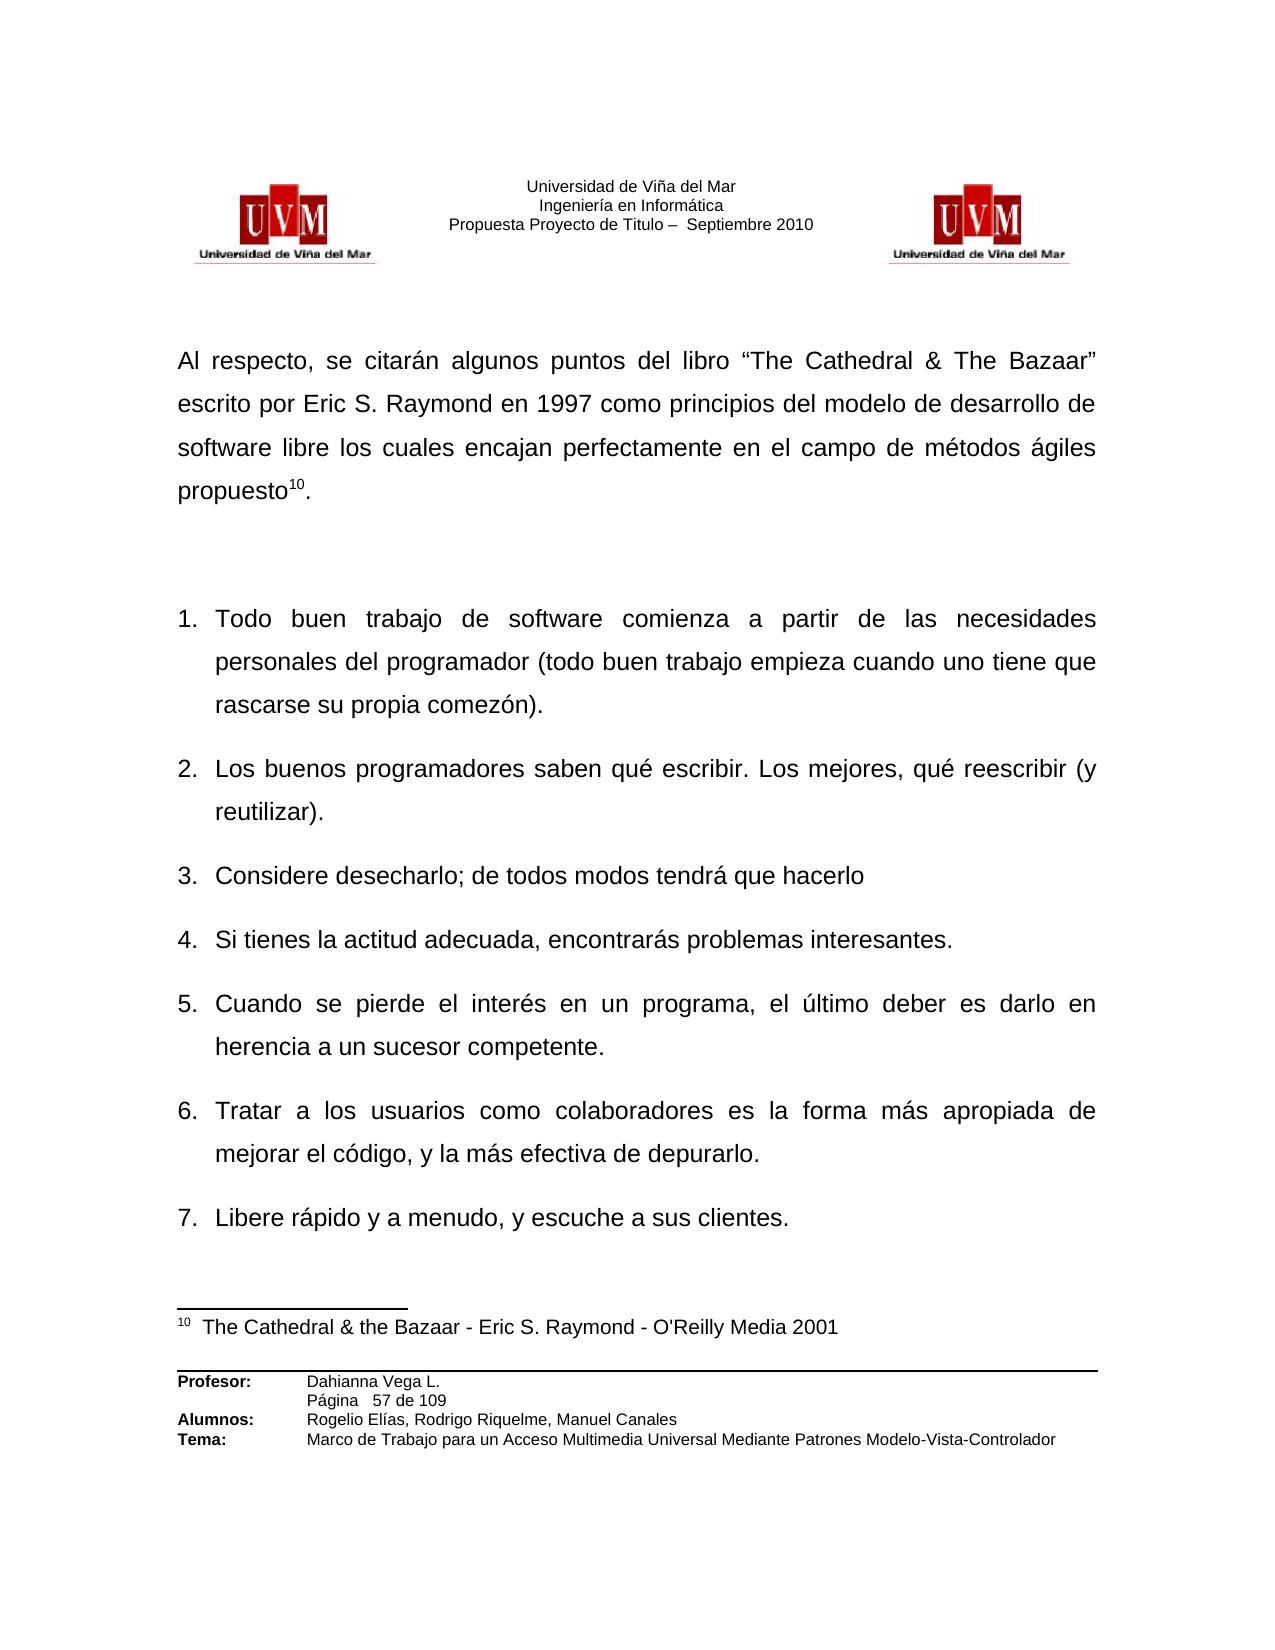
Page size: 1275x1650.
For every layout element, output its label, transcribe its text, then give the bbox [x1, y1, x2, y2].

list Considere desecharlo; de todos modos tendrá que hacerlo [177, 861, 1098, 890]
list Tratar a los usuarios como colaboradores es la forma más apropiada de mejorar el código, y la más efectiva de depurarlo. [177, 1096, 1098, 1168]
picture [871, 176, 1084, 267]
list Todo buen trabajo de software comienza a partir de las necesidades personales del programador (todo buen trabajo empieza cuando uno tiene que rascarse su propia comezón). [177, 604, 1098, 719]
text Al respecto, se citarán algunos puntos del libro “The Cathedral & The Bazaar” escrito por Eric S. Raymond en 1997 como principios del modelo de desarrollo de software libre los cuales encajan perfectamente en el campo de métodos ágiles propuesto. [177, 346, 1098, 504]
list Si tienes la actitud adecuada, encontrarás problemas interesantes. [177, 925, 1098, 954]
list Cuando se pierde el interés en un programa, el último deber es darlo en herencia a un sucesor competente. [177, 989, 1098, 1061]
list Libere rápido y a menudo, y escuche a sus clientes. [177, 1203, 1098, 1232]
list Los buenos programadores saben qué escribir. Los mejores, qué reescribir (y reutilizar). [177, 754, 1098, 826]
picture [177, 176, 390, 267]
